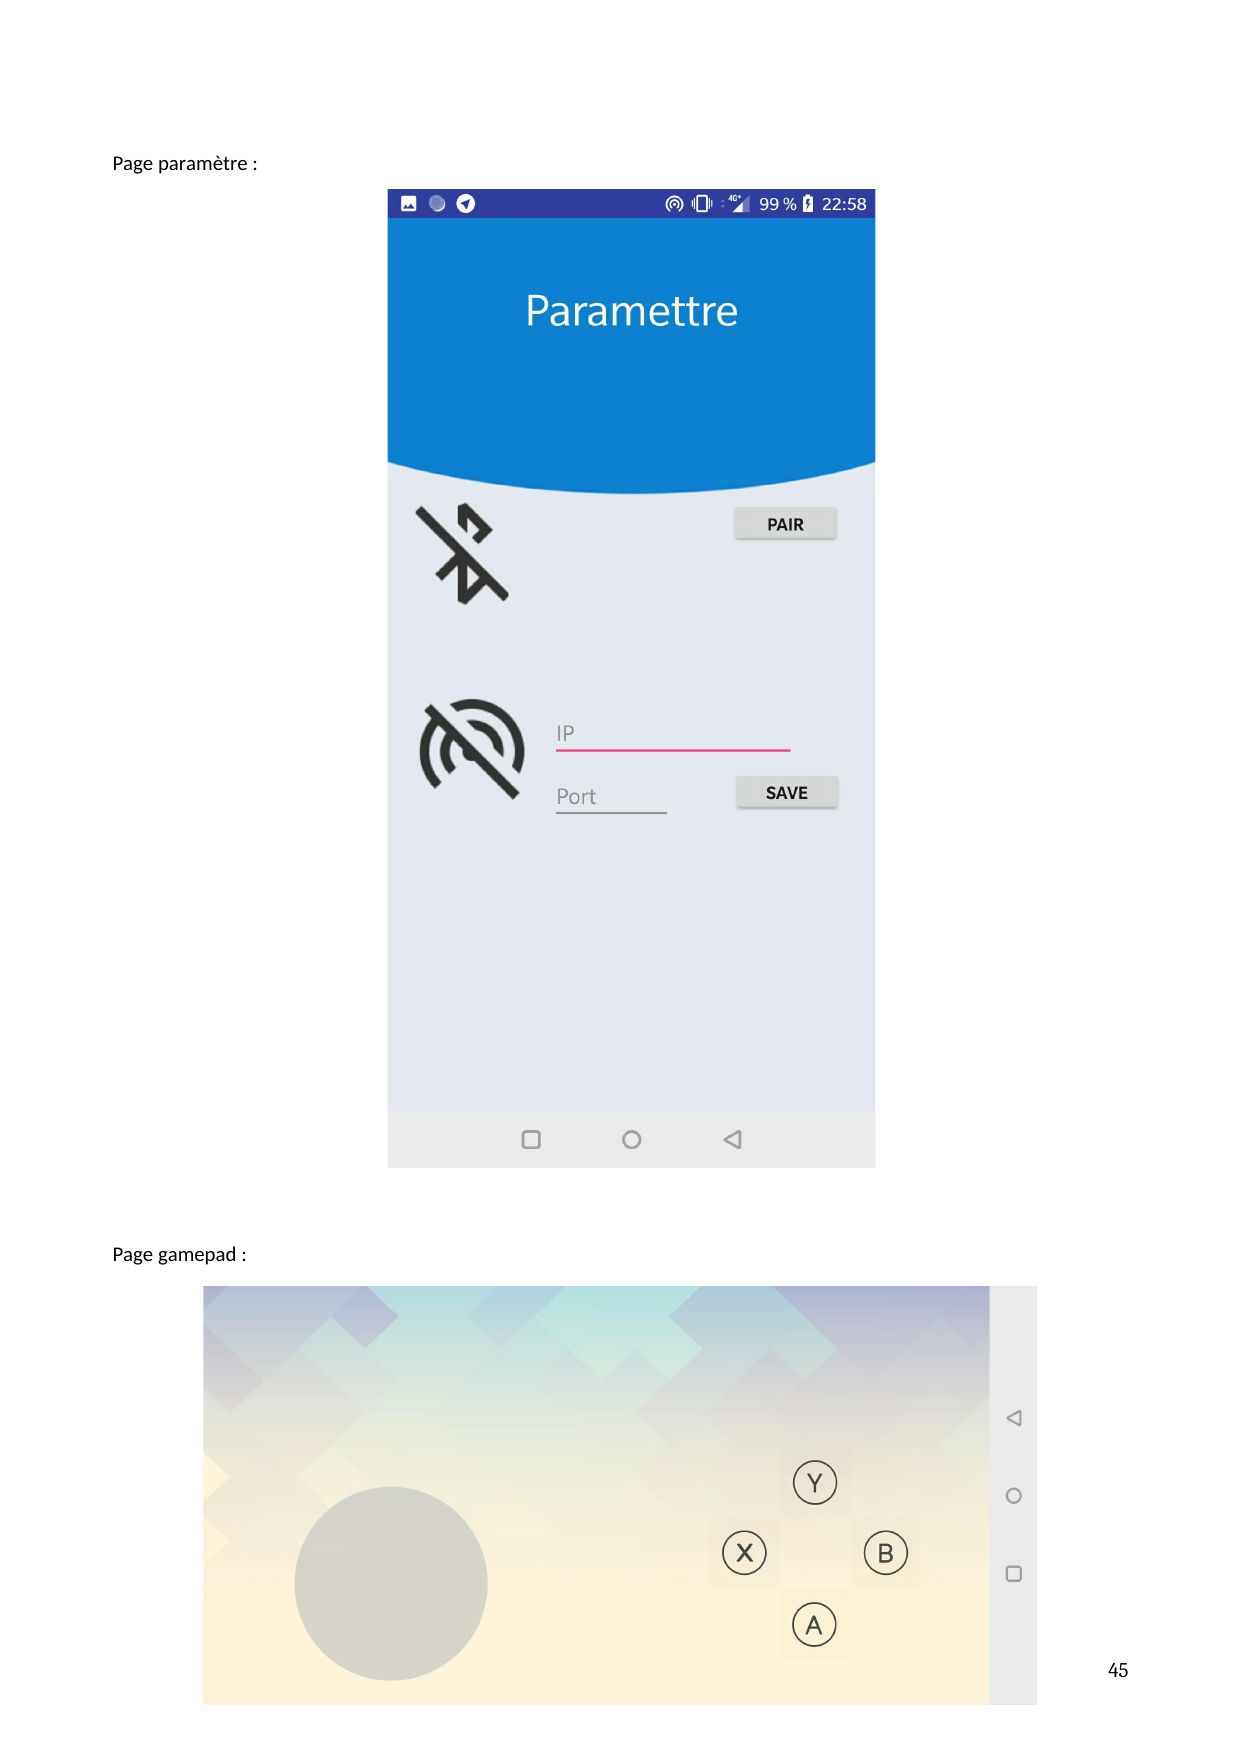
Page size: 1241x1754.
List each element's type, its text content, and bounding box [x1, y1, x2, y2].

picture [387, 189, 876, 1168]
text Page paramètre : [112, 150, 1128, 175]
picture [203, 1286, 1038, 1705]
text Page gamepad : [112, 1241, 1128, 1267]
